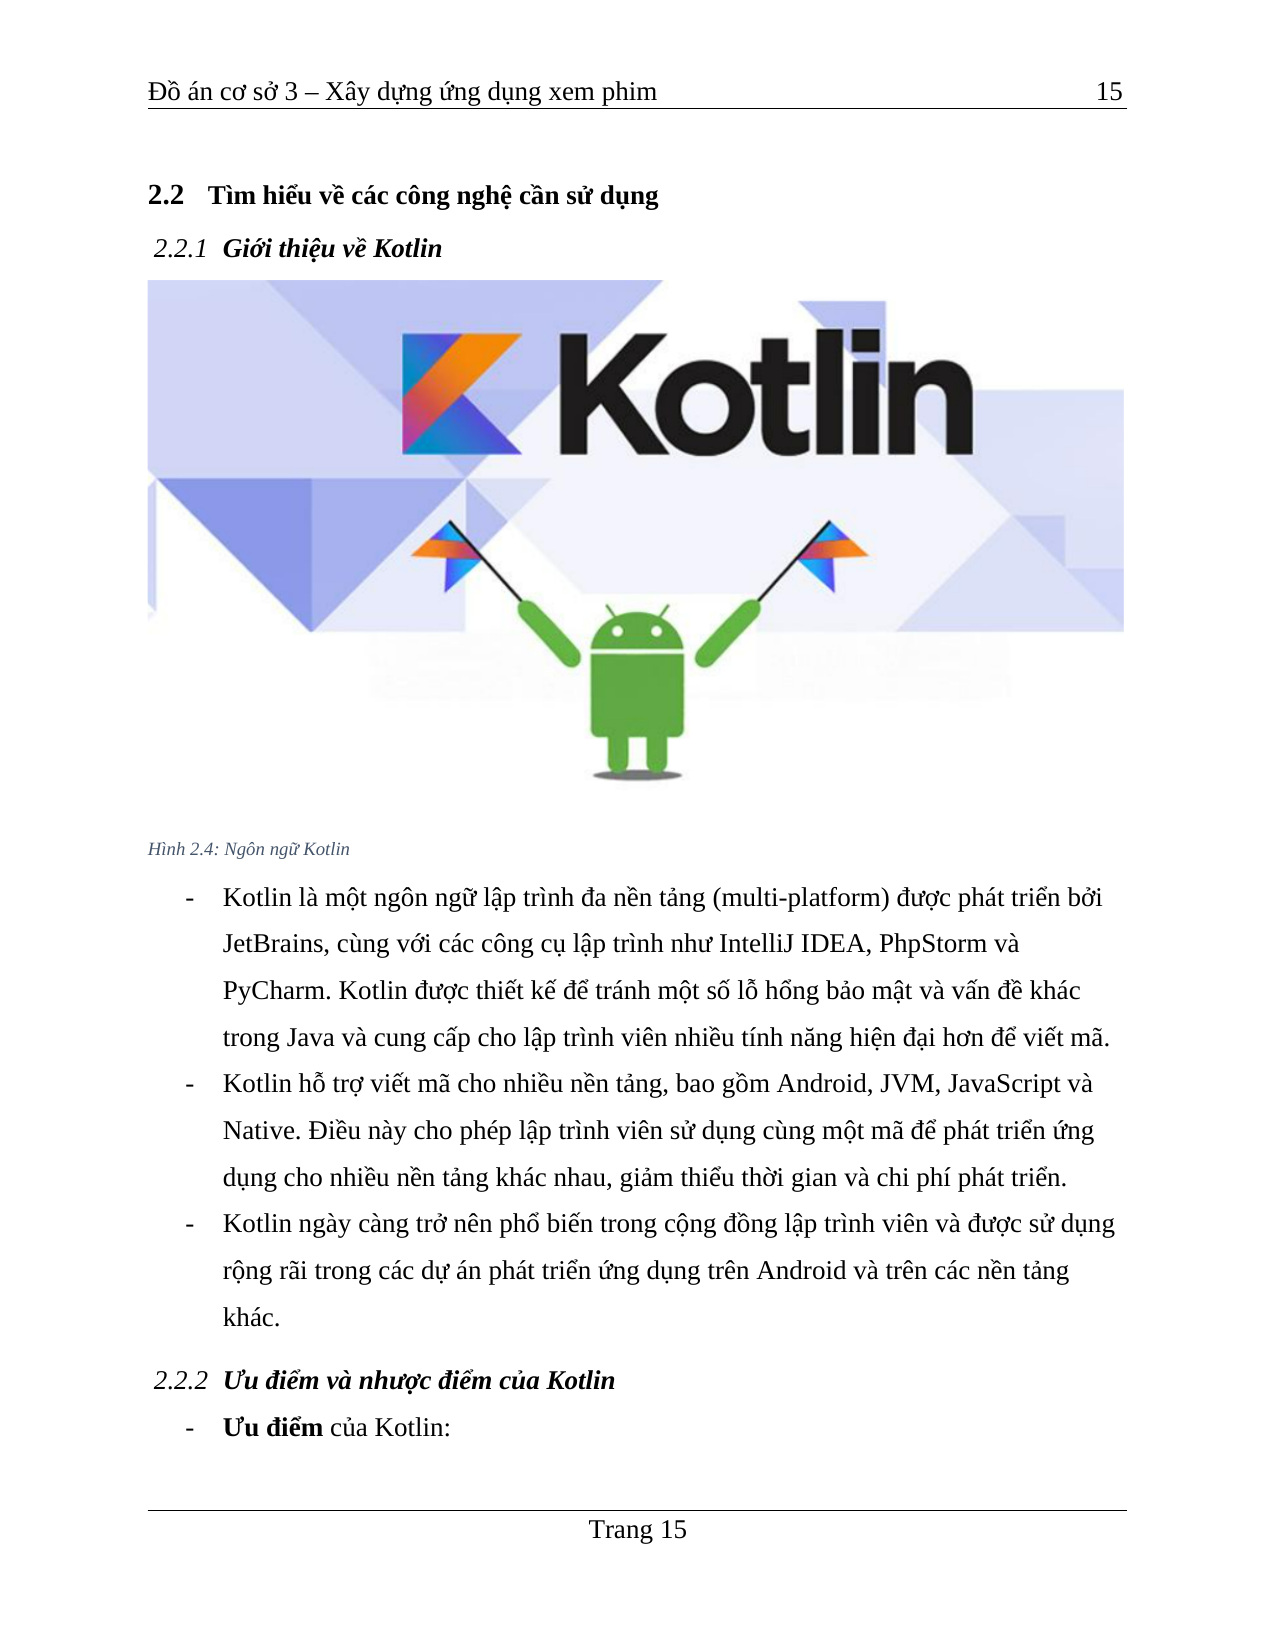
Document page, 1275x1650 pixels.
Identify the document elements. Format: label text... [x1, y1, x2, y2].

subtitle Ưu điểm và nhược điểm của Kotlin [154, 1364, 1127, 1395]
subtitle Giới thiệu về Kotlin [154, 232, 1127, 263]
subtitle Tìm hiểu về các công nghệ cần sử dụng [148, 177, 1127, 211]
list Kotlin hỗ trợ viết mã cho nhiều nền tảng, bao gồm Android, JVM, JavaScript và Native. Điều này cho phép lập trình viên sử dụng cùng một mã để phát triển ứng dụng cho nhiều nền tảng khác nhau, giảm thiểu thời gian và chi phí phát triển. [185, 1067, 1127, 1192]
list Kotlin là một ngôn ngữ lập trình đa nền tảng (multi-platform) được phát triển bởi JetBrains, cùng với các công cụ lập trình như IntelliJ IDEA, PhpStorm và PyCharm. Kotlin được thiết kế để tránh một số lỗ hổng bảo mật và vấn đề khác trong Java và cung cấp cho lập trình viên nhiều tính năng hiện đại hơn để viết mã. [185, 881, 1127, 1052]
list Kotlin ngày càng trở nên phổ biến trong cộng đồng lập trình viên và được sử dụng rộng rãi trong các dự án phát triển ứng dụng trên Android và trên các nền tảng khác. [185, 1207, 1127, 1332]
list Ưu điểm của Kotlin: [185, 1411, 1127, 1442]
picture [147, 278, 1128, 817]
